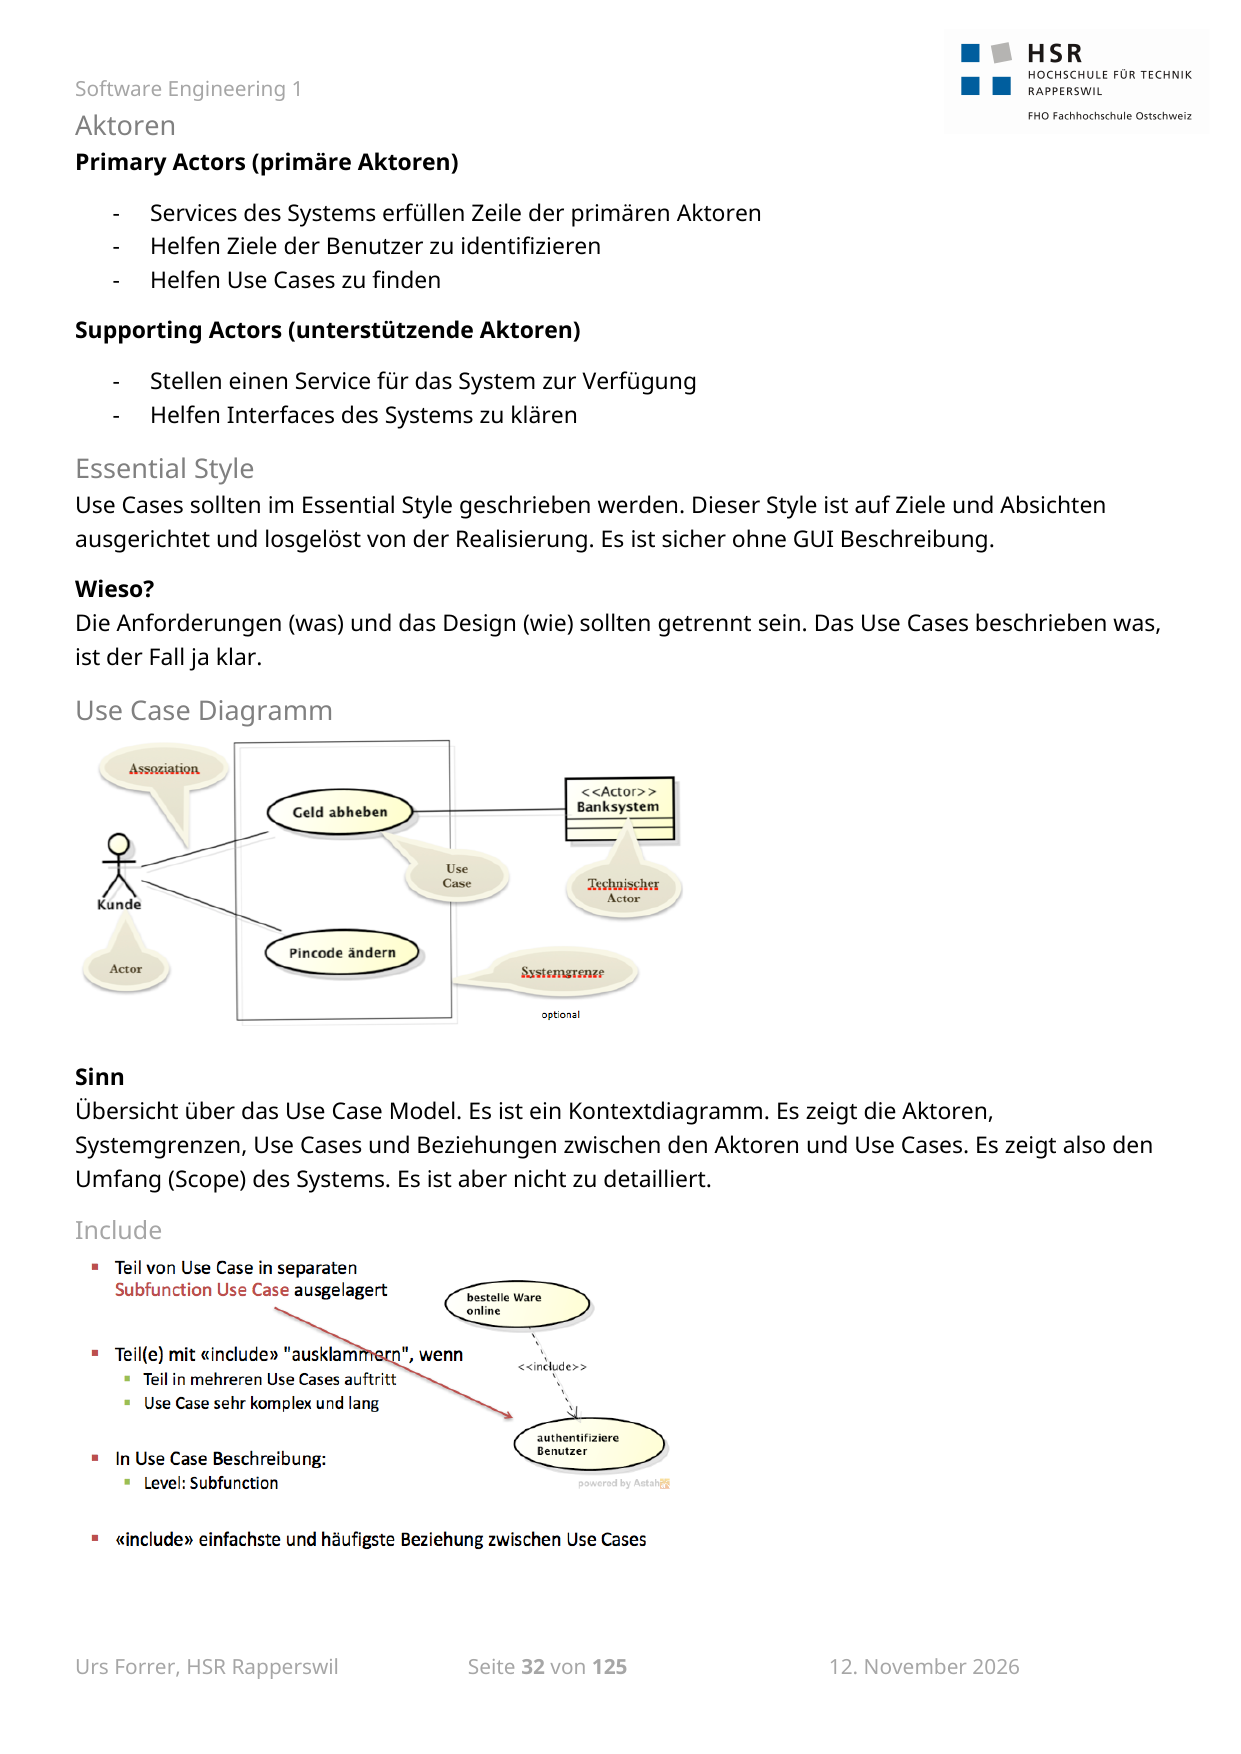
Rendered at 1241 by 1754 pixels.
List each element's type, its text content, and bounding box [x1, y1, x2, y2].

text Sinn Übersicht über das Use Case Model. Es ist ein Kontextdiagramm. Es zeigt die Aktoren, Systemgrenzen, Use Cases und Beziehungen zwischen den Aktoren und Use Cases. Es zeigt also den Umfang (Scope) des Systems. Es ist aber nicht zu detailliert. [75, 1061, 1165, 1194]
text Wieso? Die Anforderungen (was) und das Design (wie) sollten getrennt sein. Das Use Cases beschrieben was, ist der Fall ja klar. [75, 573, 1165, 672]
subtitle Aktoren [75, 106, 1165, 143]
list Stellen einen Service für das System zur Verfügung [112, 365, 1165, 396]
list Services des Systems erfüllen Zeile der primären Aktoren [112, 197, 1165, 228]
picture [75, 730, 684, 1042]
picture [75, 1249, 684, 1563]
text Primary Actors (primäre Aktoren) [75, 146, 1165, 177]
subtitle Use Case Diagramm [75, 691, 1165, 728]
text Use Cases sollten im Essential Style geschrieben werden. Dieser Style ist auf Ziele und Absichten ausgerichtet und losgelöst von der Realisierung. Es ist sicher ohne GUI Beschreibung. [75, 489, 1165, 554]
list Helfen Interfaces des Systems zu klären [112, 399, 1165, 430]
subtitle Essential Style [75, 449, 1165, 486]
list Helfen Ziele der Benutzer zu identifizieren [112, 230, 1165, 262]
list Helfen Use Cases zu finden [112, 264, 1165, 295]
text Supporting Actors (unterstützende Aktoren) [75, 314, 1165, 346]
subtitle Include [75, 1213, 1165, 1247]
picture [943, 29, 1210, 134]
